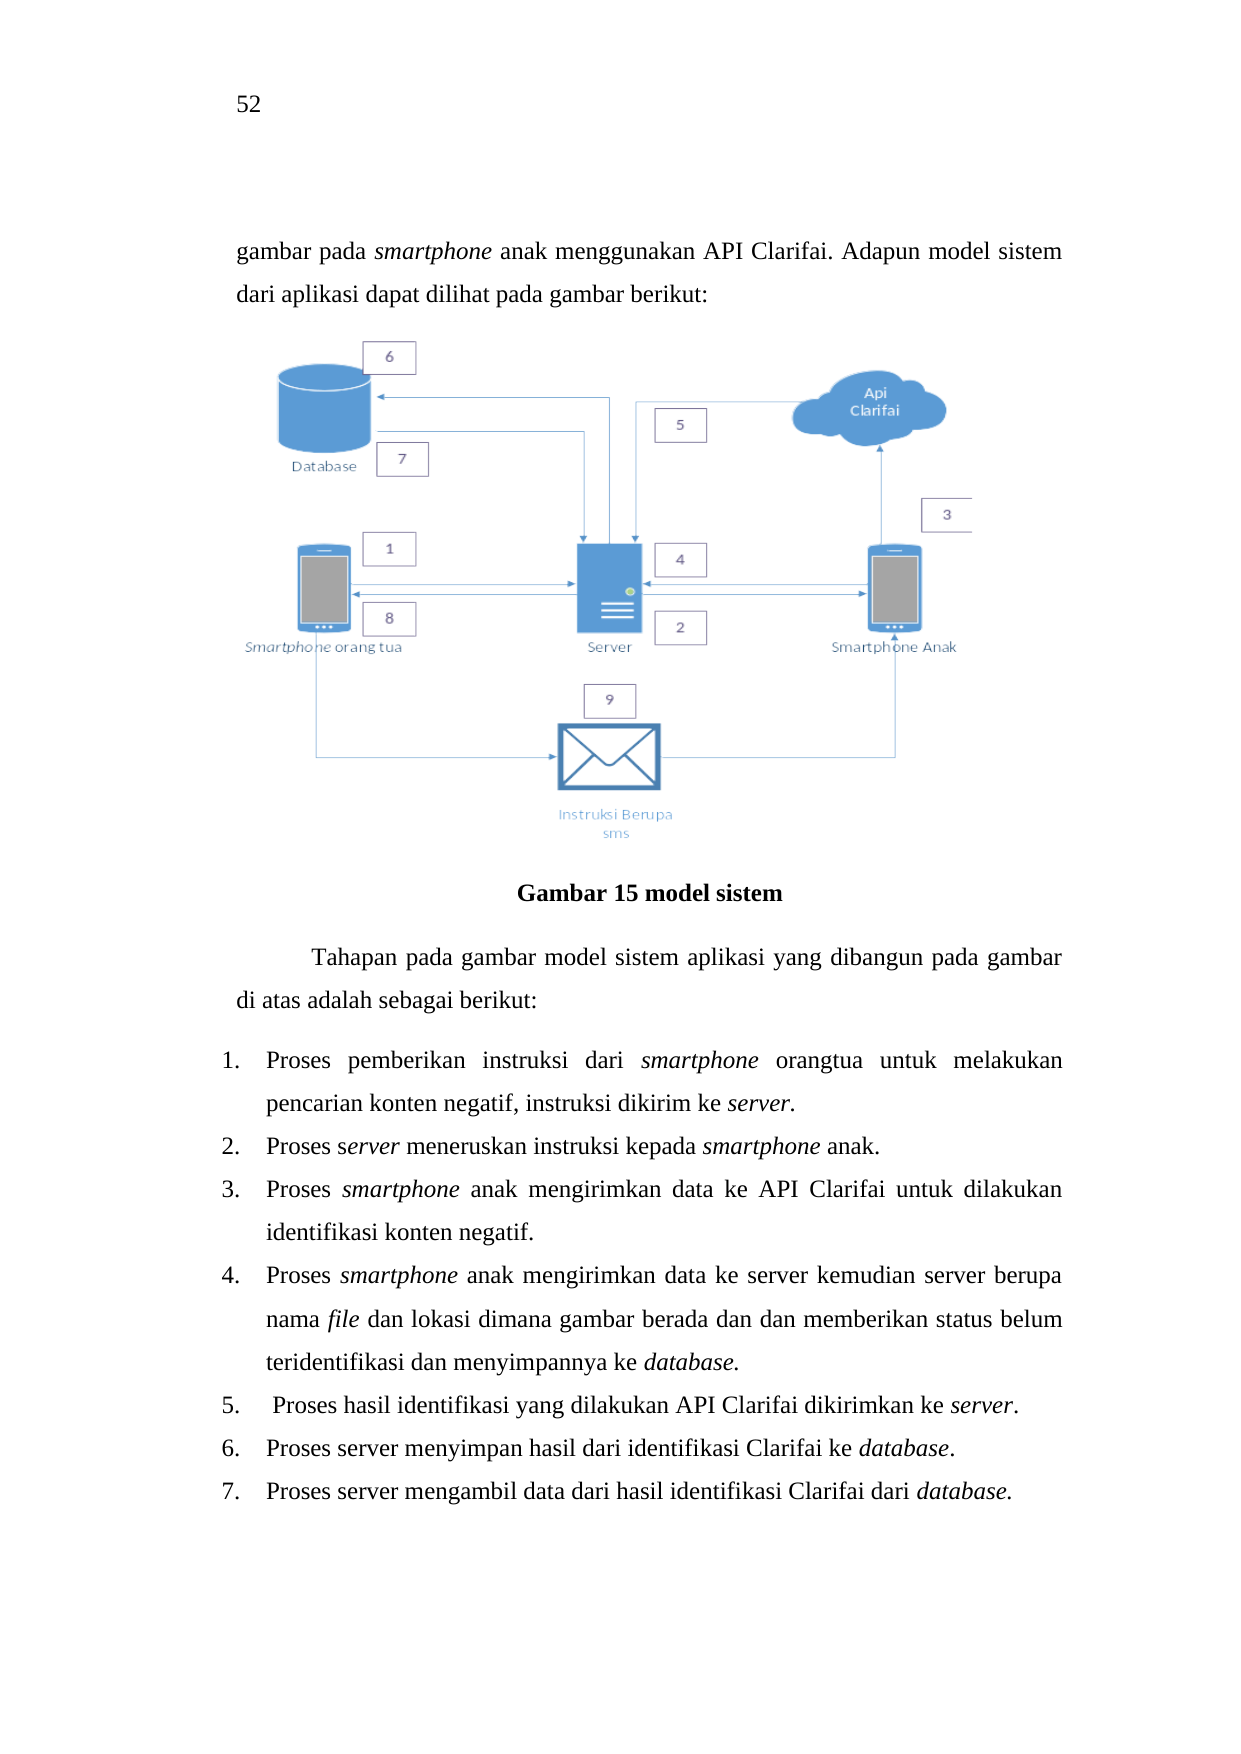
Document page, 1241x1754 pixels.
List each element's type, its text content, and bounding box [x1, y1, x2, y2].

list Proses smartphone anak mengirimkan data ke API Clarifai untuk dilakukan identifikasi konten negatif. [221, 1174, 1063, 1246]
text Tahapan pada gambar model sistem aplikasi yang dibangun pada gambar di atas adalah sebagai berikut: [236, 942, 1063, 1014]
list Proses hasil identifikasi yang dilakukan API Clarifai dikirimkan ke server. [221, 1390, 1063, 1419]
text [236, 236, 1063, 308]
list Proses smartphone anak mengirimkan data ke server kemudian server berupa nama file dan lokasi dimana gambar berada dan dan memberikan status belum teridentifikasi dan menyimpannya ke database. [221, 1261, 1063, 1376]
list Proses server mengambil data dari hasil identifikasi Clarifai dari database. [221, 1476, 1063, 1505]
list Proses server meneruskan instruksi kepada smartphone anak. [221, 1131, 1063, 1160]
list Proses server menyimpan hasil dari identifikasi Clarifai ke database. [221, 1433, 1063, 1462]
list Proses pemberikan instruksi dari smartphone orangtua untuk melakukan pencarian konten negatif, instruksi dikirim ke server. [221, 1045, 1063, 1117]
